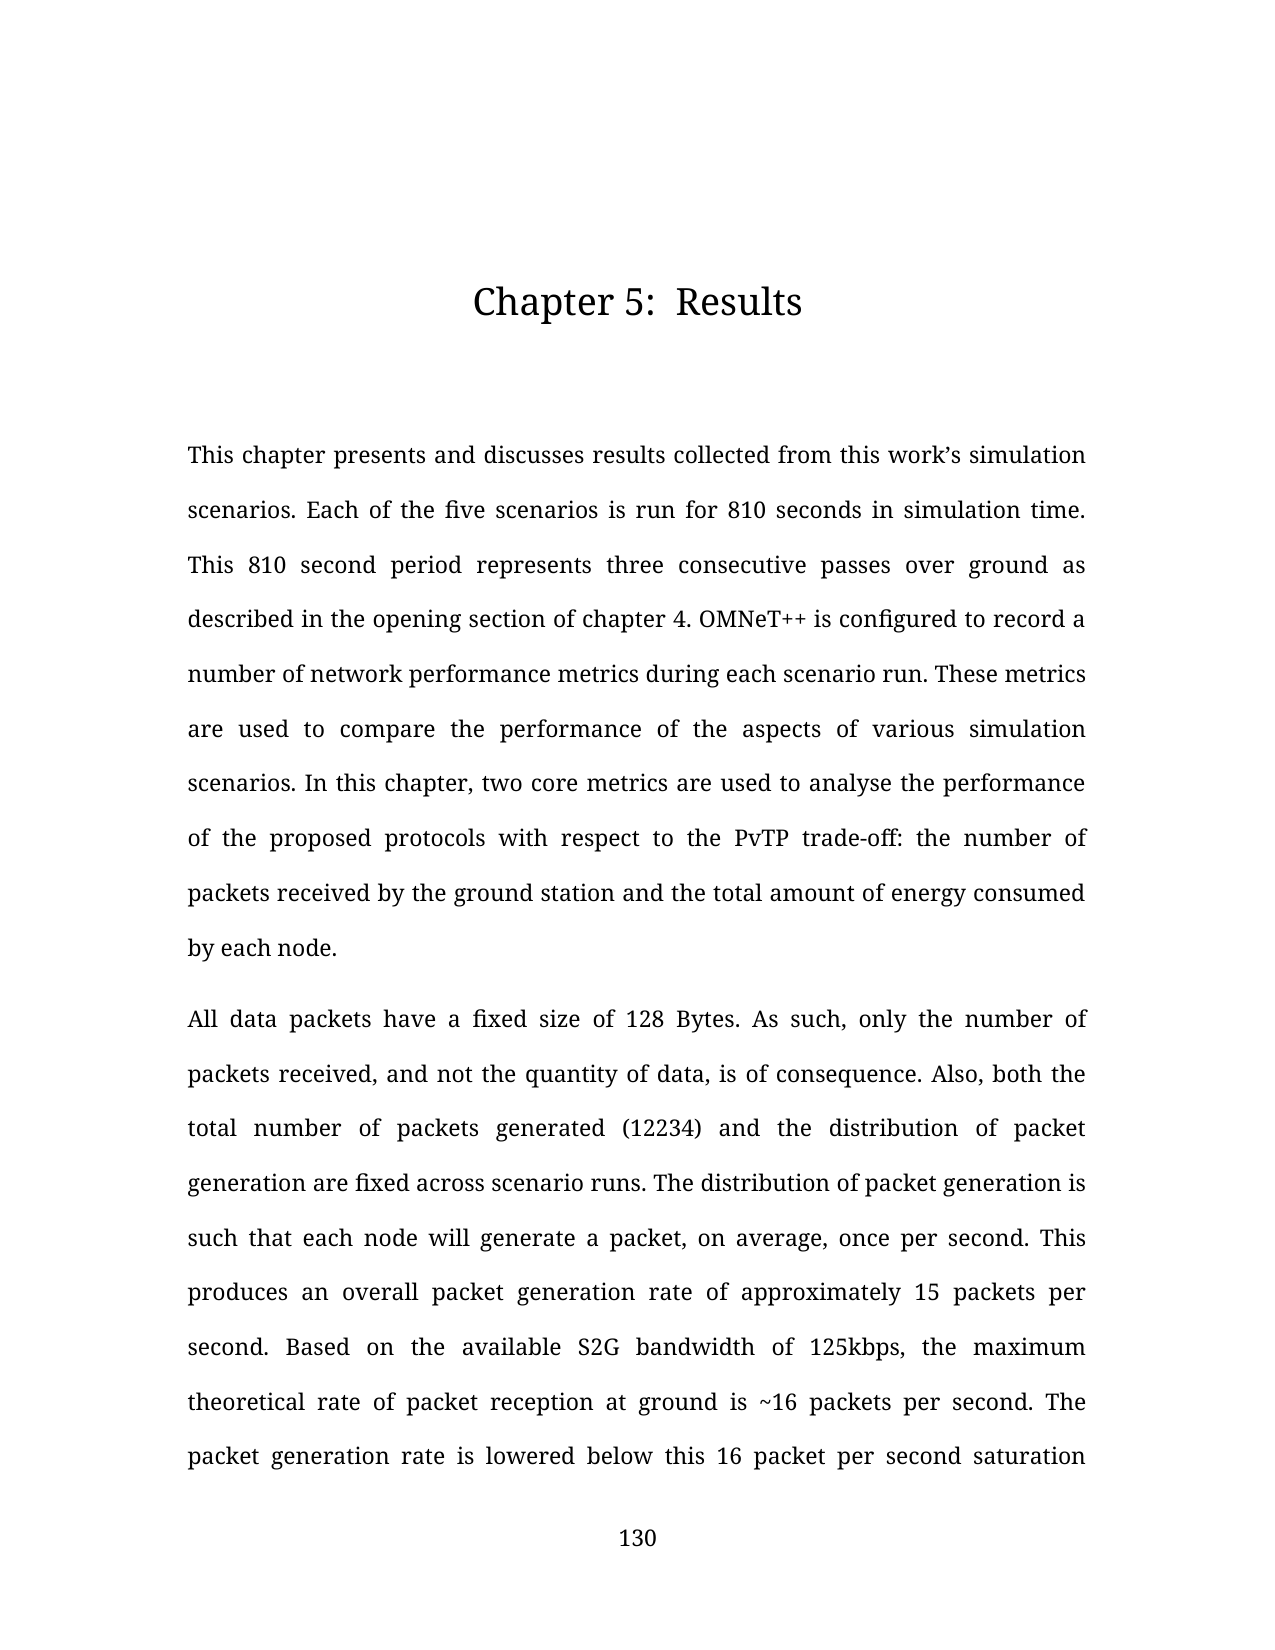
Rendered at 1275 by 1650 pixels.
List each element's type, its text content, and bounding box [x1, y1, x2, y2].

text This chapter presents and discusses results collected from this work’s simulation scenarios. Each of the five scenarios is run for 810 seconds in simulation time. This 810 second period represents three consecutive passes over ground as described in the opening section of chapter 4. OMNeT++ is configured to record a number of network performance metrics during each scenario run. These metrics are used to compare the performance of the aspects of various simulation scenarios. In this chapter, two core metrics are used to analyse the performance of the proposed protocols with respect to the PvTP trade-off: the number of packets received by the ground station and the total amount of energy consumed by each node. [187, 439, 1087, 963]
subtitle Results [187, 275, 1087, 326]
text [187, 1003, 1087, 1472]
